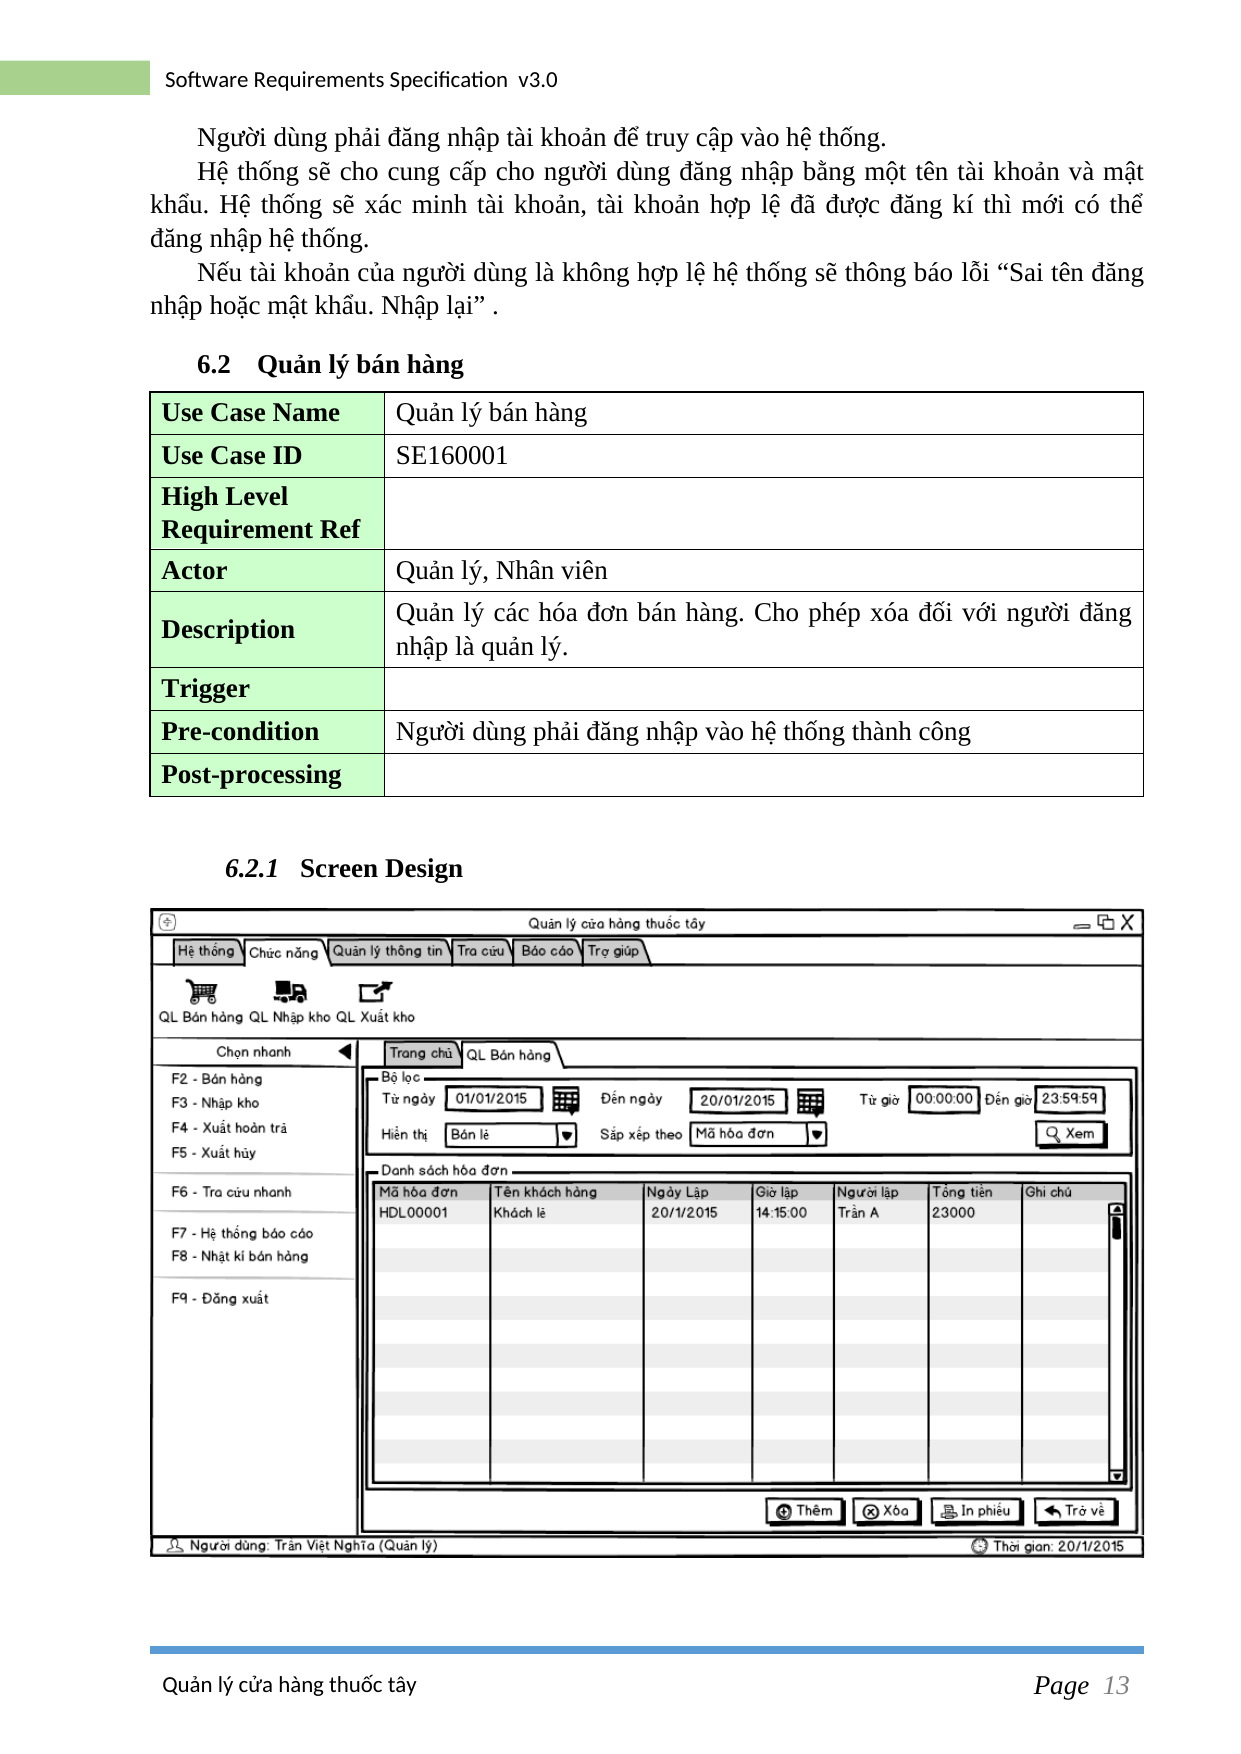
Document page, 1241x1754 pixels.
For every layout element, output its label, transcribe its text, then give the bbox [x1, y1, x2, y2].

subtitle Screen Design [225, 852, 1144, 883]
table_cell Use Case ID [151, 435, 384, 477]
table_cell Pre-condition [151, 711, 384, 753]
table_header Use Case Name [151, 393, 384, 434]
table_cell Post-processing [151, 754, 384, 796]
table_cell Quản lý, Nhân viên [385, 550, 1143, 591]
table_cell Trigger [151, 668, 384, 710]
text Người dùng phải đăng nhập tài khoản để truy cập vào hệ thống. [150, 121, 1144, 153]
text Hệ thống sẽ cho cung cấp cho người dùng đăng nhập bằng một tên tài khoản và mật khẩu. Hệ thống sẽ xác minh tài khoản, tài khoản hợp lệ đã được đăng kí thì mới có thể đăng nhập hệ thống. [150, 155, 1144, 253]
picture [150, 908, 1145, 1558]
table_cell [385, 478, 1143, 548]
table_cell [385, 668, 1143, 710]
table_cell SE160001 [385, 435, 1143, 477]
table_cell Description [151, 592, 384, 667]
table_header Quản lý bán hàng [385, 393, 1143, 434]
table_cell Người dùng phải đăng nhập vào hệ thống thành công [385, 711, 1143, 753]
table_cell Quản lý các hóa đơn bán hàng. Cho phép xóa đối với người đăng nhập là quản lý. [385, 592, 1143, 667]
table_cell High Level Requirement Ref [151, 478, 384, 548]
subtitle Quản lý bán hàng [197, 348, 1144, 379]
table_cell Actor [151, 550, 384, 591]
table_cell [385, 754, 1143, 796]
text Nếu tài khoản của người dùng là không hợp lệ hệ thống sẽ thông báo lỗi “Sai tên đăng nhập hoặc mật khẩu. Nhập lại” . [150, 256, 1144, 320]
